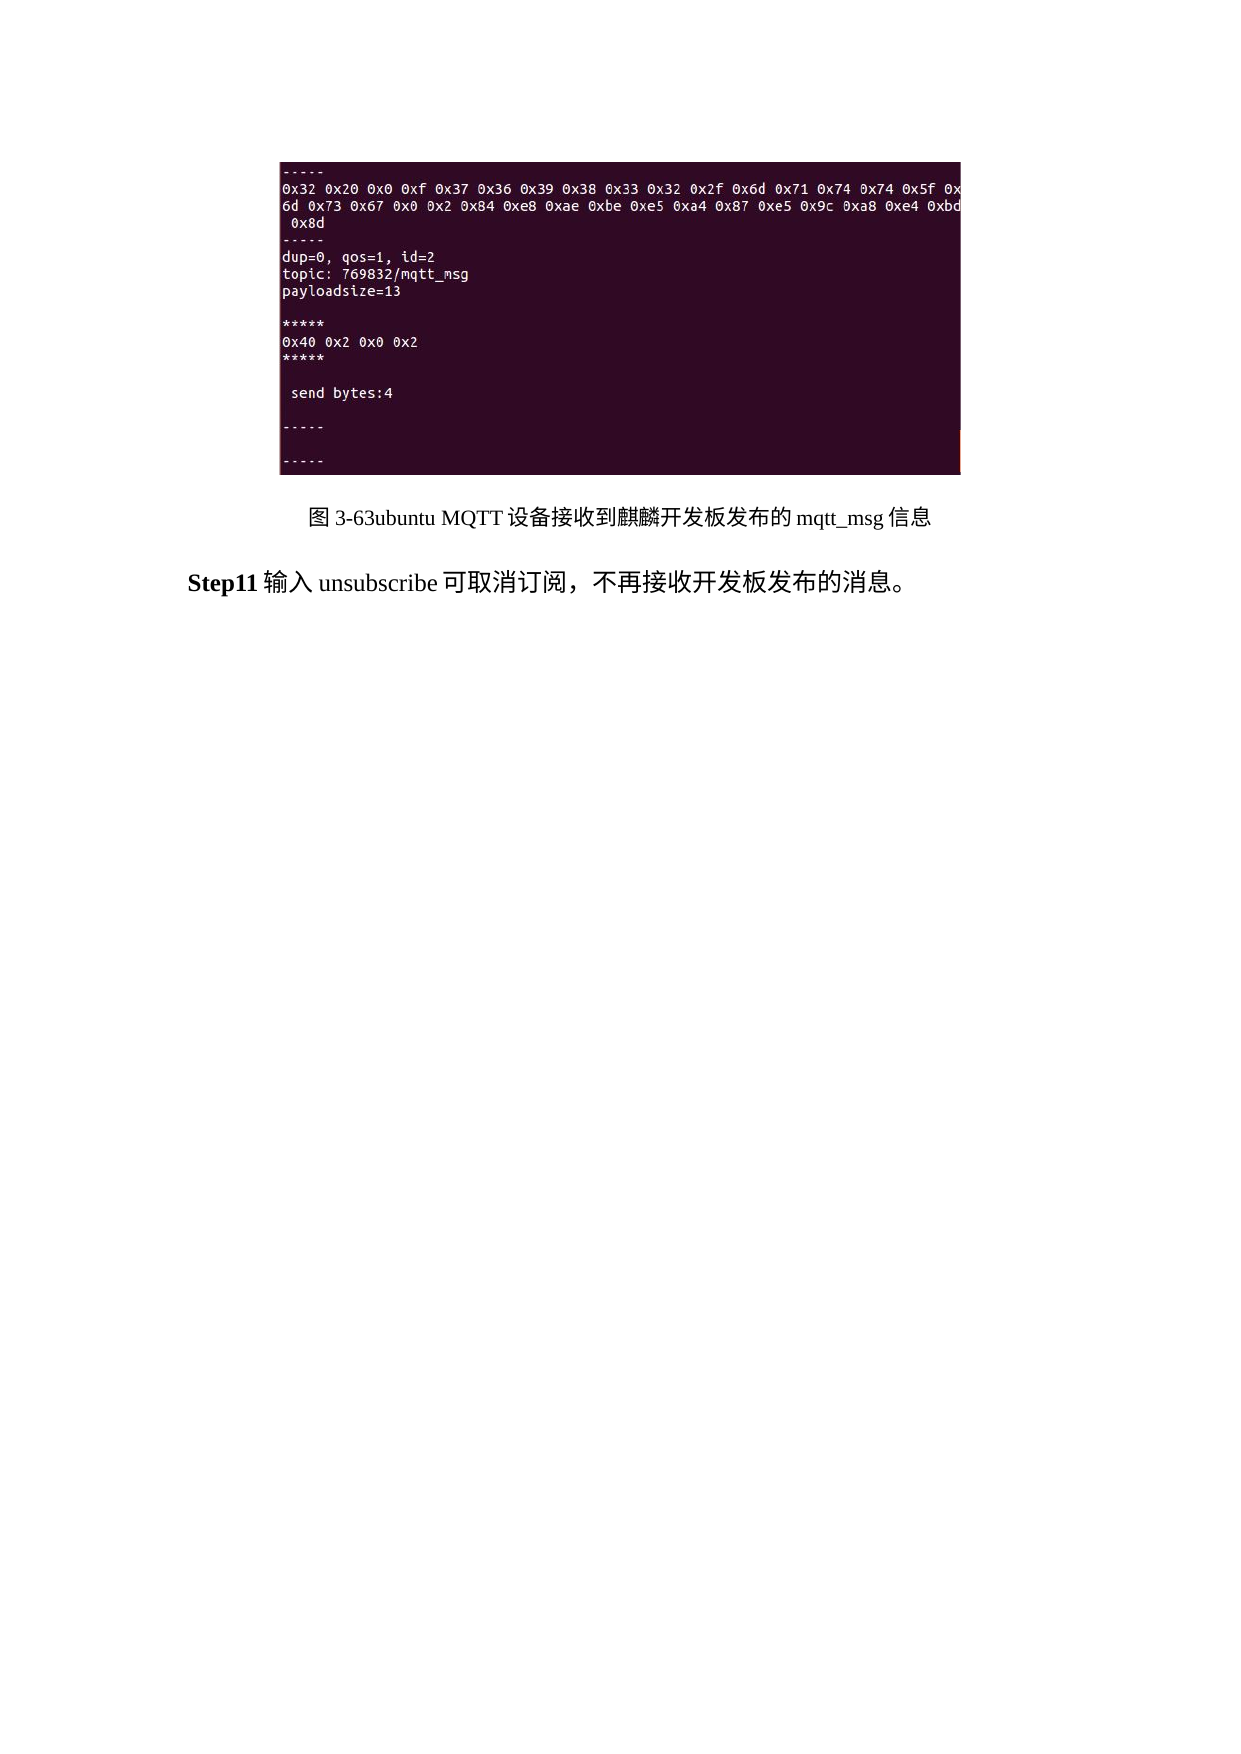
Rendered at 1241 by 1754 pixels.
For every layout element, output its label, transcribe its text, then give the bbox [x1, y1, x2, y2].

text Step11输入unsubscribe可取消订阅，不再接收开发板发布的消息。 [187, 548, 1053, 613]
text 图3-63ubuntu MQTT设备接收到麒麟开发板发布的mqtt_msg信息 [187, 499, 1053, 532]
picture [279, 162, 961, 475]
